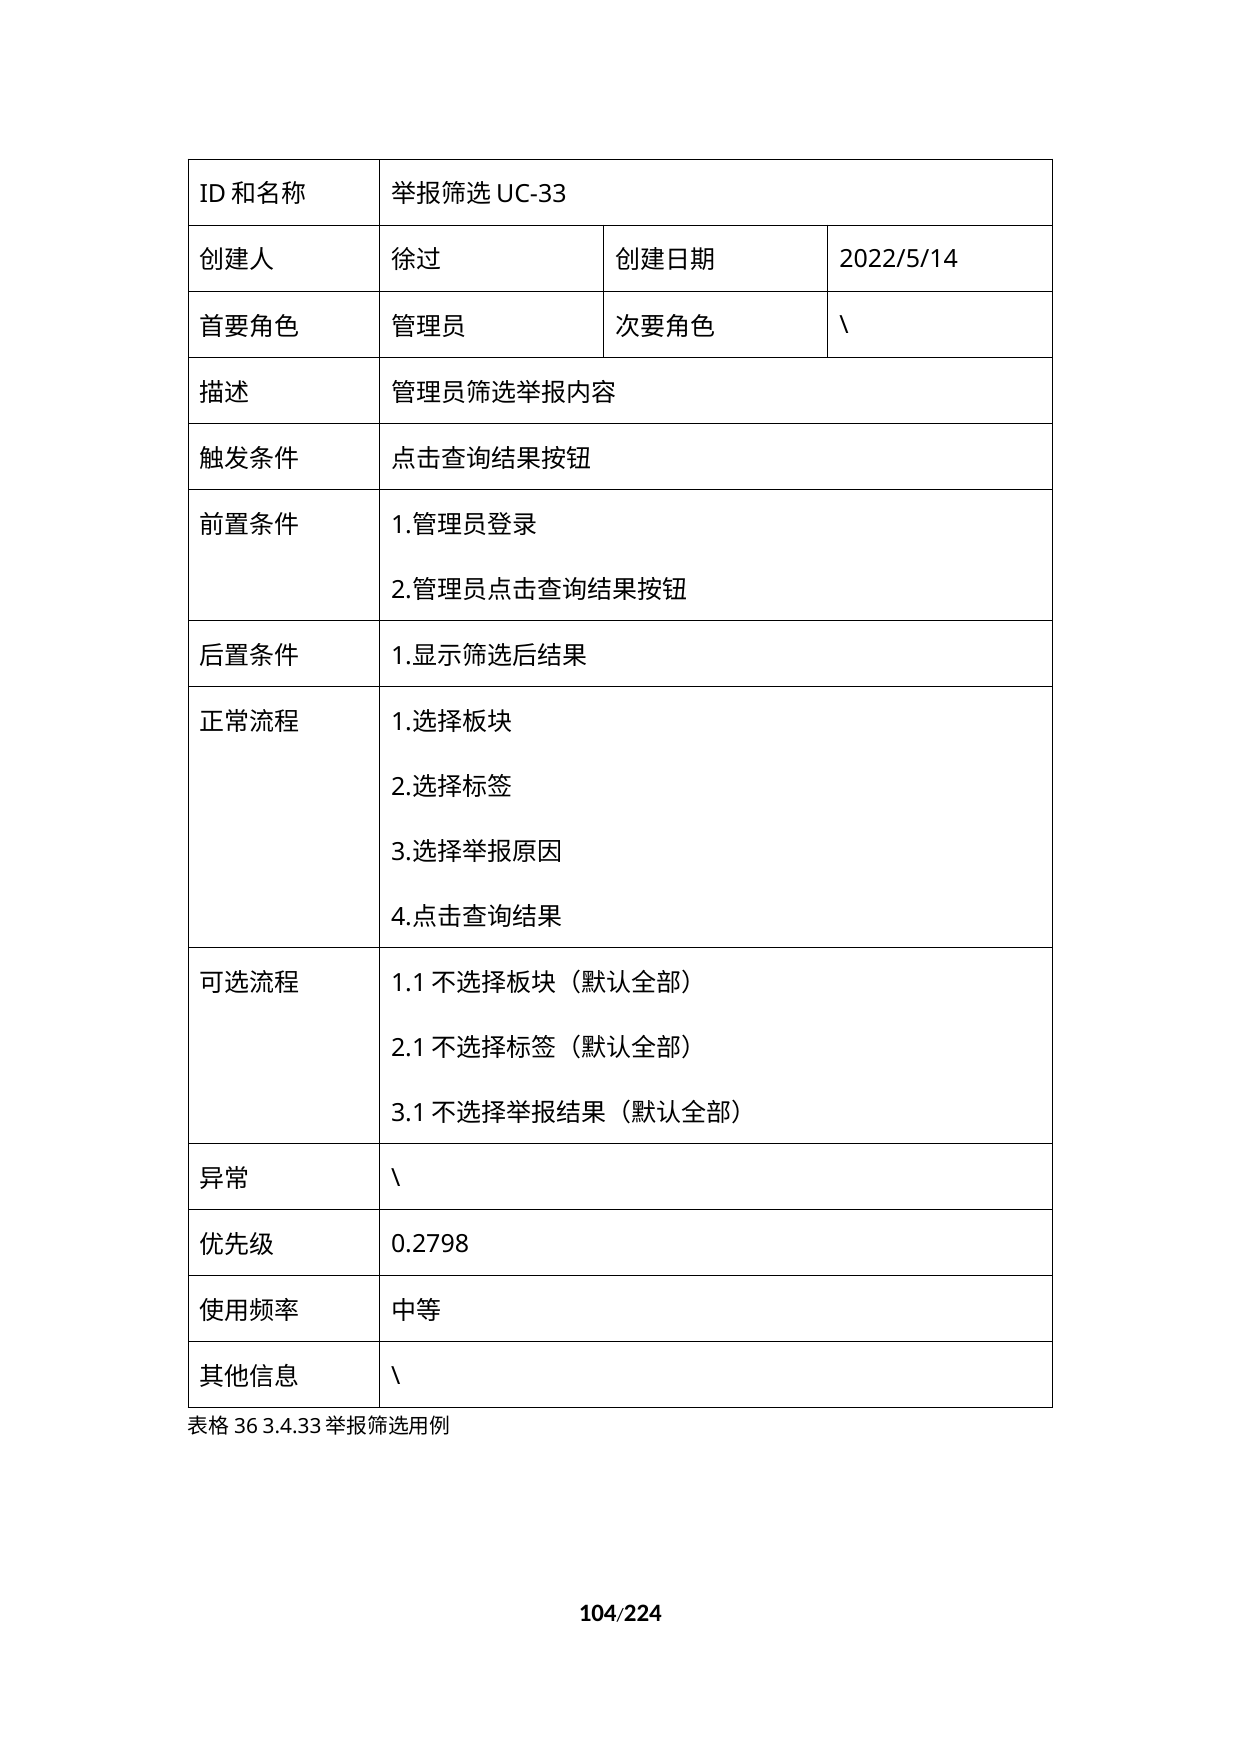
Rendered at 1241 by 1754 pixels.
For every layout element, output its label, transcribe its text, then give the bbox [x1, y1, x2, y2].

table_cell 徐过 [380, 226, 603, 291]
text 表格 36 3.4.33举报筛选用例 [187, 1408, 1053, 1441]
table_cell 首要角色 [189, 292, 379, 357]
table_cell \ [380, 1144, 1052, 1209]
table_cell 其他信息 [189, 1342, 379, 1407]
table_cell 异常 [189, 1144, 379, 1209]
table_cell 创建日期 [604, 226, 827, 291]
table_cell 0.2798 [380, 1210, 1052, 1275]
table_cell 点击查询结果按钮 [380, 424, 1052, 489]
table_cell 前置条件 [189, 490, 379, 620]
table_header 举报筛选UC-33 [380, 160, 1052, 224]
table_cell 可选流程 [189, 948, 379, 1143]
table_cell 1.管理员登录 2.管理员点击查询结果按钮 [380, 490, 1052, 620]
table_cell 管理员 [380, 292, 603, 357]
table_cell 2022/5/14 [828, 226, 1052, 291]
table_cell 使用频率 [189, 1276, 379, 1341]
table_cell \ [828, 292, 1052, 357]
table_cell 触发条件 [189, 424, 379, 489]
table_cell 创建人 [189, 226, 379, 291]
table_cell 中等 [380, 1276, 1052, 1341]
table_cell 1.选择板块 2.选择标签 3.选择举报原因 4.点击查询结果 [380, 687, 1052, 947]
table_cell 1.显示筛选后结果 [380, 621, 1052, 686]
table_cell 描述 [189, 358, 379, 423]
table_cell 正常流程 [189, 687, 379, 947]
table_cell 优先级 [189, 1210, 379, 1275]
table_cell 1.1不选择板块（默认全部） 2.1不选择标签（默认全部） 3.1不选择举报结果（默认全部） [380, 948, 1052, 1143]
table_cell 后置条件 [189, 621, 379, 686]
table_cell \ [380, 1342, 1052, 1407]
table_cell 管理员筛选举报内容 [380, 358, 1052, 423]
table_cell 次要角色 [604, 292, 827, 357]
table_header ID和名称 [189, 160, 379, 224]
